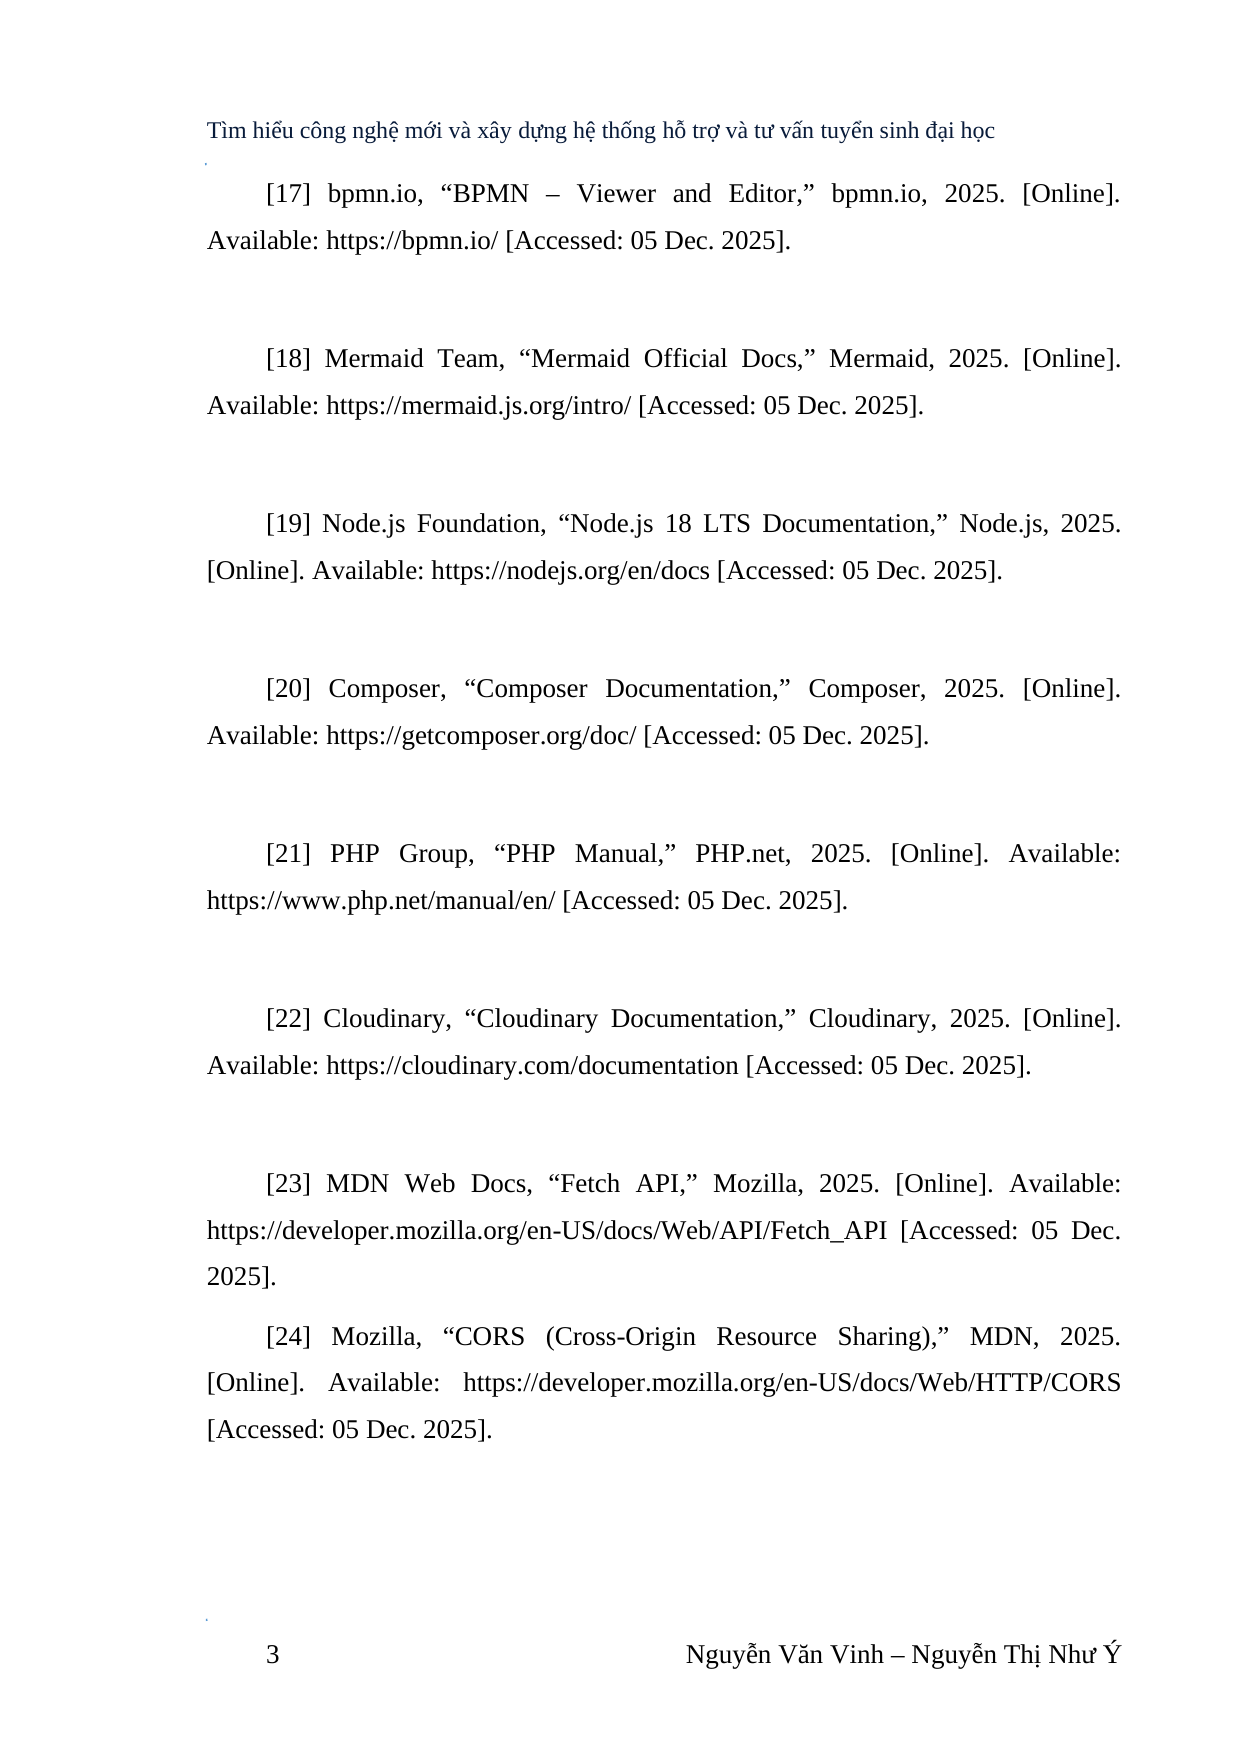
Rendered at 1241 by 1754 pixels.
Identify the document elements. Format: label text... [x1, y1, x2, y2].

text [18] Mermaid Team, “Mermaid Official Docs,” Mermaid, 2025. [Online]. Available: https://mermaid.js.org/intro/ [Accessed: 05 Dec. 2025]. [207, 342, 1122, 420]
text [22] Cloudinary, “Cloudinary Documentation,” Cloudinary, 2025. [Online]. Available: https://cloudinary.com/documentation [Accessed: 05 Dec. 2025]. [207, 1002, 1122, 1080]
text [17] bpmn.io, “BPMN – Viewer and Editor,” bpmn.io, 2025. [Online]. Available: https://bpmn.io/ [Accessed: 05 Dec. 2025]. [207, 177, 1122, 255]
text [21] PHP Group, “PHP Manual,” PHP.net, 2025. [Online]. Available: https://www.php.net/manual/en/ [Accessed: 05 Dec. 2025]. [207, 837, 1122, 915]
text [24] Mozilla, “CORS (Cross-Origin Resource Sharing),” MDN, 2025. [Online]. Available: https://developer.mozilla.org/en-US/docs/Web/HTTP/CORS [Accessed: 05 Dec. 2025]. [207, 1320, 1122, 1444]
text [20] Composer, “Composer Documentation,” Composer, 2025. [Online]. Available: https://getcomposer.org/doc/ [Accessed: 05 Dec. 2025]. [207, 672, 1122, 750]
text [19] Node.js Foundation, “Node.js 18 LTS Documentation,” Node.js, 2025. [Online]. Available: https://nodejs.org/en/docs [Accessed: 05 Dec. 2025]. [207, 507, 1122, 585]
text [23] MDN Web Docs, “Fetch API,” Mozilla, 2025. [Online]. Available: https://developer.mozilla.org/en-US/docs/Web/API/Fetch_API [Accessed: 05 Dec. 2025]. [207, 1167, 1122, 1292]
